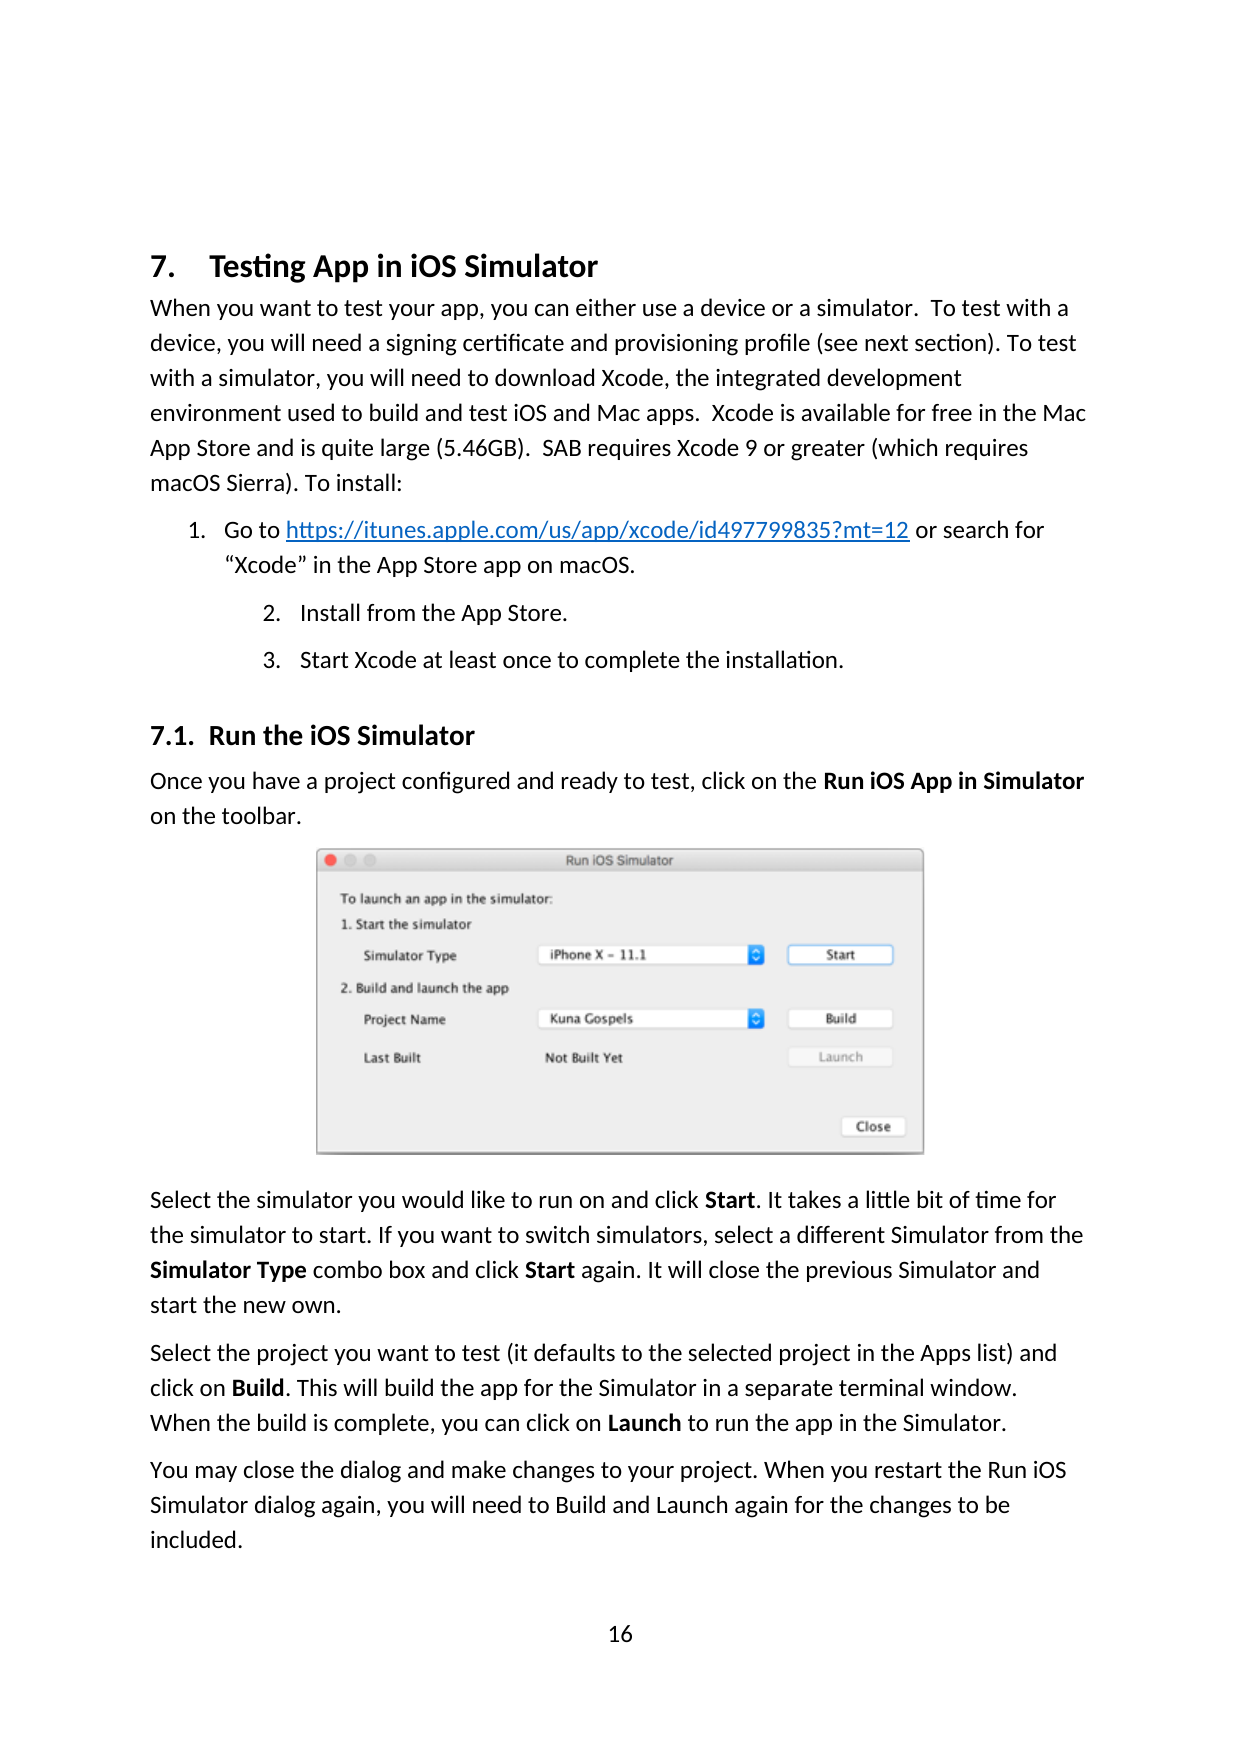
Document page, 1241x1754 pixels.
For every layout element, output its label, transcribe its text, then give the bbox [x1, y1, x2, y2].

picture [316, 847, 925, 1155]
text Select the project you want to test (it defaults to the selected project in the Apps list) and click on Build. This will build the app for the Simulator in a separate terminal window. When the build is complete, you can click on Launch to run the app in the Simulator. [150, 1337, 1090, 1437]
list Start Xcode at least once to complete the installation. [225, 644, 1090, 675]
text You may close the dialog and make changes to your project. When you restart the Run iOS Simulator dialog again, you will need to Build and Launch again for the changes to be included. [150, 1454, 1090, 1555]
subtitle Testing App in iOS Simulator [150, 245, 1090, 286]
text Once you have a project configured and ready to test, click on the Run iOS App in Simulator on the toolbar. [150, 765, 1090, 831]
list Install from the App Store. [225, 597, 1090, 627]
list Go to https://itunes.apple.com/us/app/xcode/id497799835?mt=12 or search for “Xcode” in the App Store app on macOS. [187, 514, 1090, 580]
text When you want to test your app, you can either use a device or a simulator. To test with a device, you will need a signing certificate and provisioning profile (see next section). To test with a simulator, you will need to download Xcode, the integrated development environment used to build and test iOS and Mac apps. Xcode is available for free in the Mac App Store and is quite large (5.46GB). SAB requires Xcode 9 or greater (which requires macOS Sierra). To install: [150, 292, 1090, 497]
subtitle Run the iOS Simulator [150, 717, 1090, 753]
text Select the simulator you would like to run on and click Start. It takes a little bit of time for the simulator to start. If you want to switch simulators, select a different Simulator from the Simulator Type combo box and click Start again. It will close the previous Simulator and start the new own. [150, 1184, 1090, 1320]
